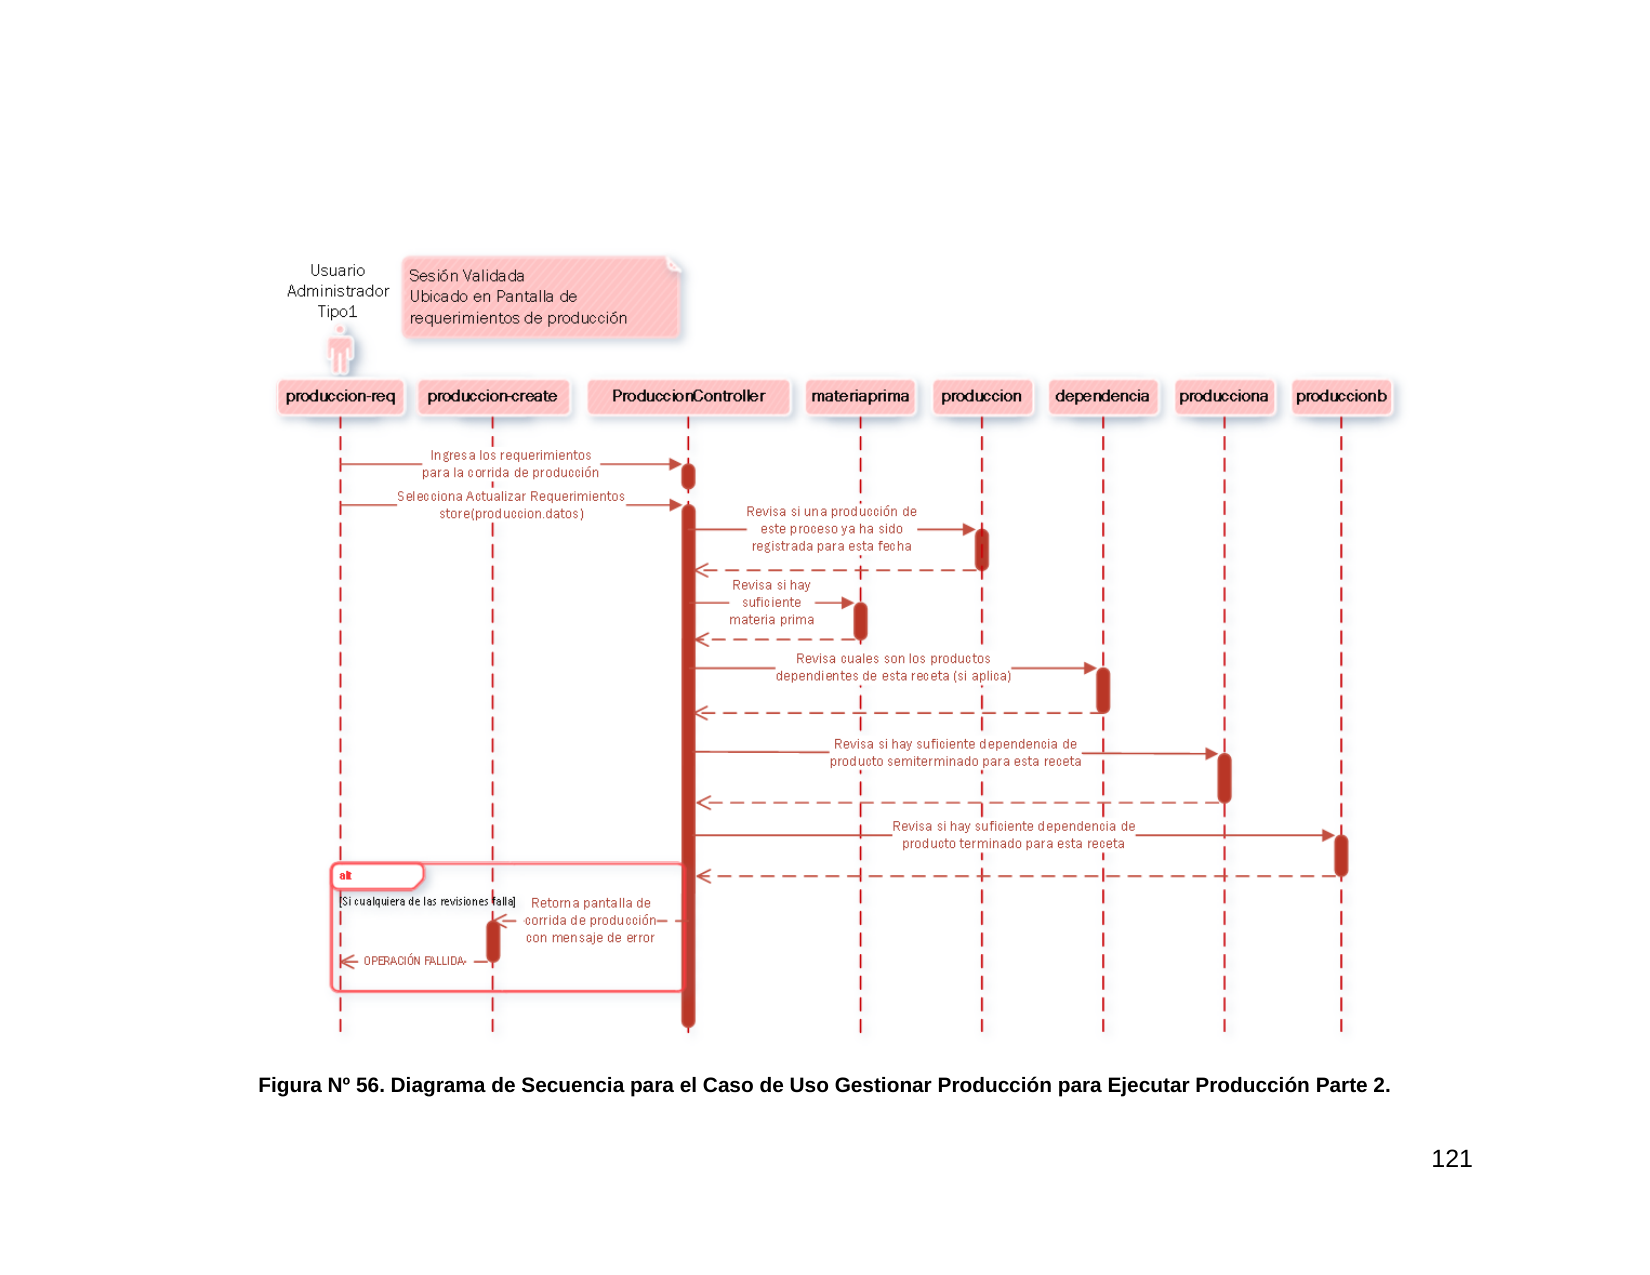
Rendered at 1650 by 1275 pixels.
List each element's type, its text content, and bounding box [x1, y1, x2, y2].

picture [264, 236, 1416, 1058]
text Figura Nº 56. Diagrama de Secuencia para el Caso de Uso Gestionar Producción para Ejecutar Producción Parte 2. [177, 1072, 1473, 1096]
